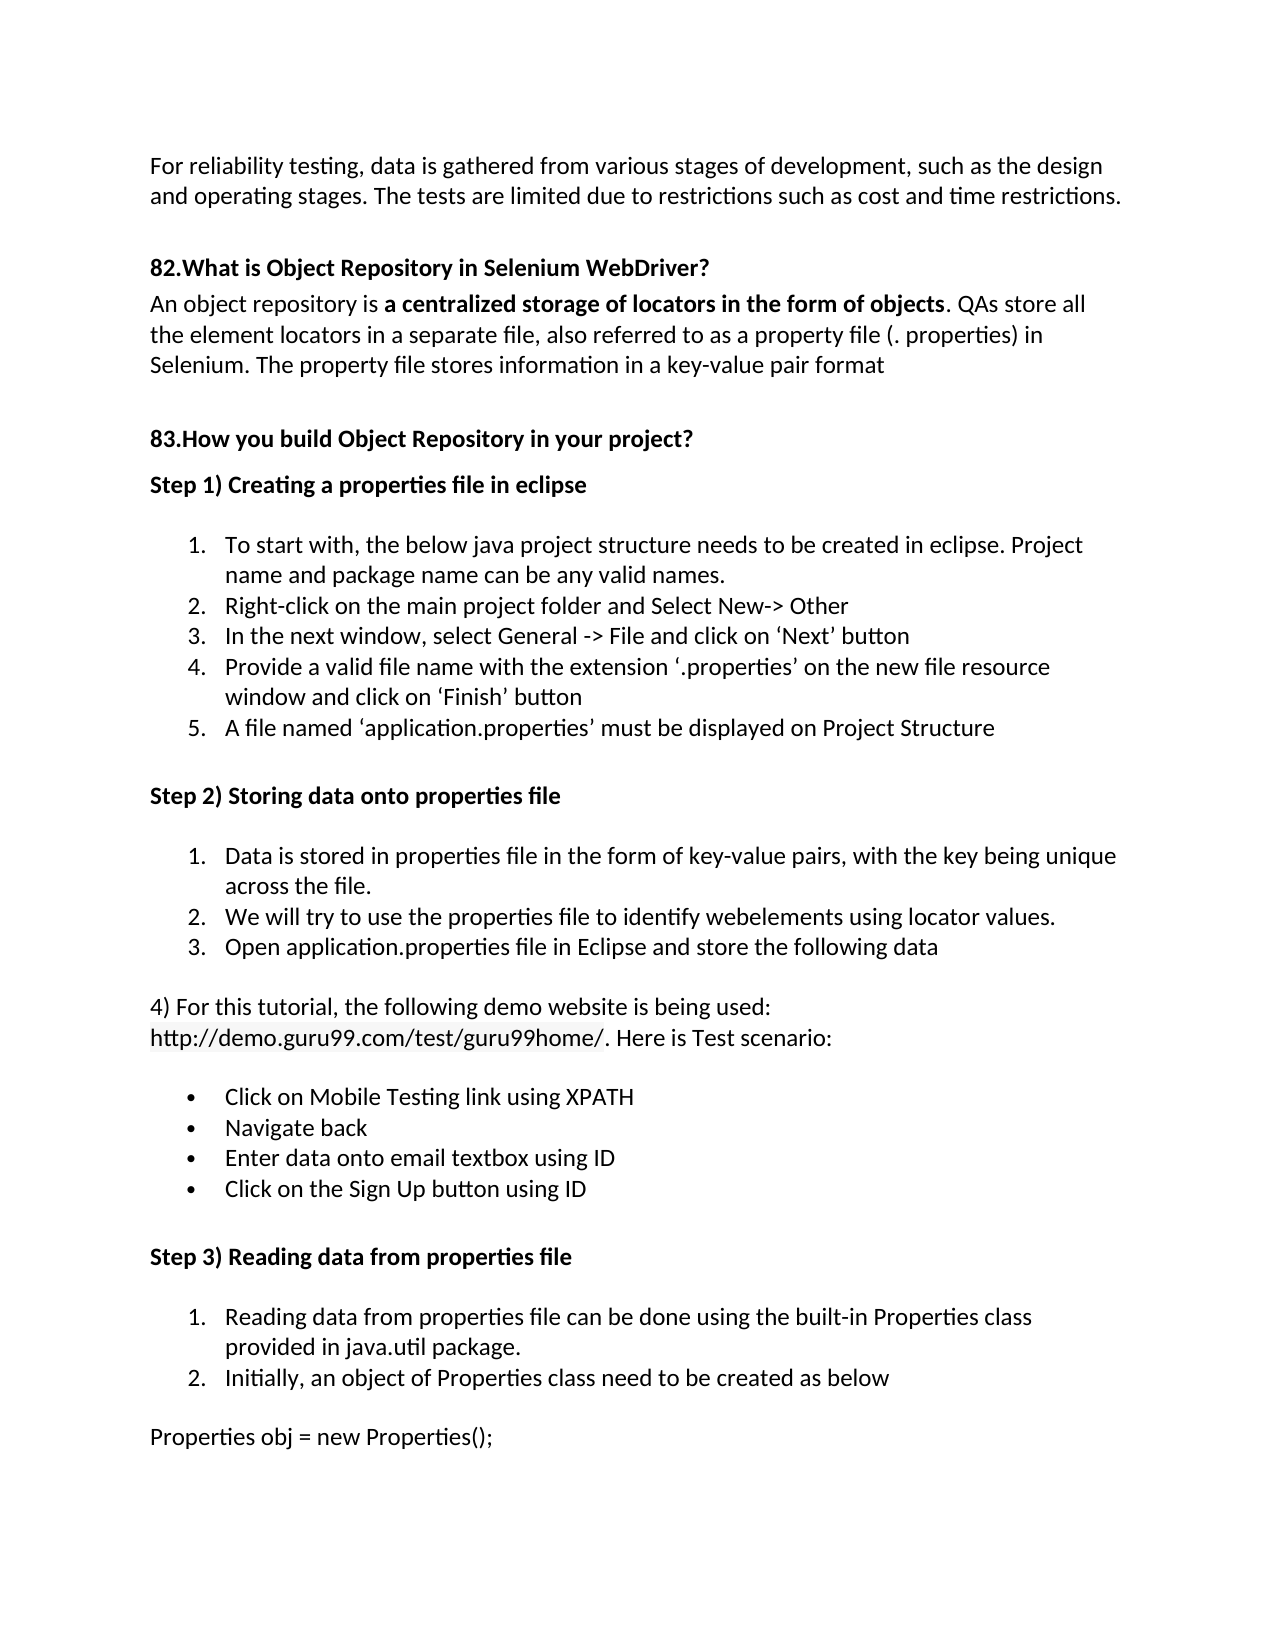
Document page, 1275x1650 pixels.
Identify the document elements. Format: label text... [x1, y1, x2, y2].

list Enter data onto email textbox using ID [187, 1142, 1125, 1173]
list Reading data from properties file can be done using the built-in Properties class provided in java.util package. [187, 1301, 1125, 1362]
list A file named ‘application.properties’ must be displayed on Project Structure [187, 712, 1125, 742]
list In the next window, select General -> File and click on ‘Next’ button [187, 620, 1125, 651]
text 4) For this tutorial, the following demo website is being used: http://demo.guru99.com/test/guru99home/. Here is Test scenario: [150, 991, 1125, 1052]
subtitle Step 2) Storing data onto properties file [150, 772, 1125, 811]
subtitle Step 1) Creating a properties file in eclipse [150, 461, 1125, 500]
list Navigate back [187, 1112, 1125, 1142]
list Right-click on the main project folder and Select New-> Other [187, 590, 1125, 620]
list Open application.properties file in Eclipse and store the following data [187, 931, 1125, 962]
text An object repository is a centralized storage of locators in the form of objects. QAs store all the element locators in a separate file, also referred to as a property file (. properties) in Selenium. The property file stores information in a key-value pair format [886, 289, 1125, 380]
list Initially, an object of Properties class need to be created as below [187, 1362, 1125, 1392]
text For reliability testing, data is gathered from various stages of development, such as the design and operating stages. The tests are limited due to restrictions such as cost and time restrictions. [150, 150, 1125, 211]
list Click on the Sign Up button using ID [187, 1173, 1125, 1203]
text 82.What is Object Repository in Selenium WebDriver? [150, 252, 1125, 282]
list Provide a valid file name with the extension ‘.properties’ on the new file resource window and click on ‘Finish’ button [187, 651, 1125, 712]
list Click on Mobile Testing link using XPATH [187, 1081, 1125, 1112]
text 83.How you build Object Repository in your project? [150, 424, 1125, 454]
list To start with, the below java project structure needs to be created in eclipse. Project name and package name can be any valid names. [187, 529, 1125, 590]
list We will try to use the properties file to identify webelements using locator values. [187, 901, 1125, 931]
subtitle Step 3) Reading data from properties file [150, 1233, 1125, 1272]
text Properties obj = new Properties(); [150, 1422, 1125, 1452]
list Data is stored in properties file in the form of key-value pairs, with the key being unique across the file. [187, 840, 1125, 901]
